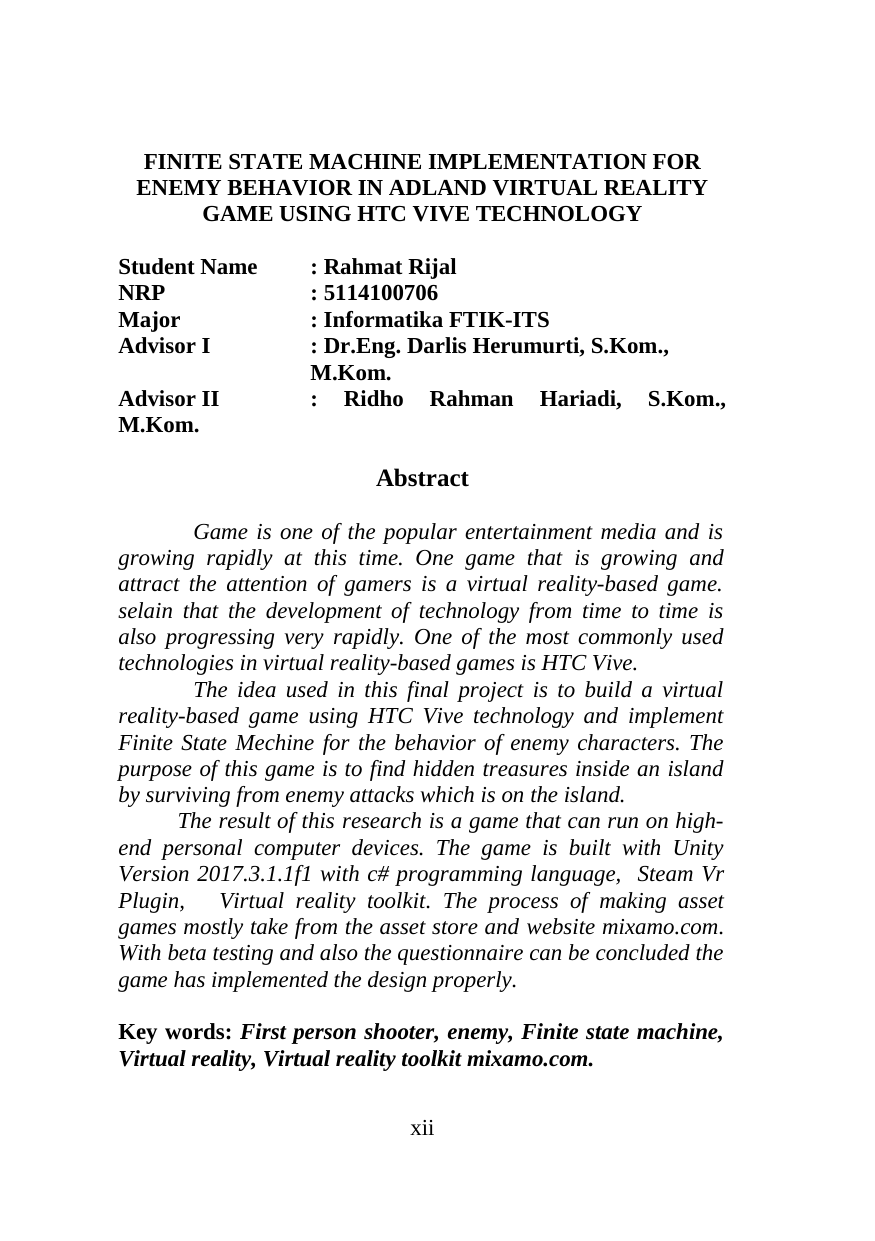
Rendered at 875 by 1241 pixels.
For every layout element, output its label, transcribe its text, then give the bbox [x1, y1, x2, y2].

text Advisor II : Ridho Rahman Hariadi, S.Kom., M.Kom. [118, 385, 726, 438]
text Advisor I : Dr.Eng. Darlis Herumurti, S.Kom., M.Kom. [118, 332, 726, 385]
text Key words: First person shooter, enemy, Finite state machine, Virtual reality, Virtual reality toolkit mixamo.com. [118, 1018, 726, 1071]
text NRP : 5114100706 [118, 279, 726, 306]
text The idea used in this final project is to build a virtual reality-based game using HTC Vive technology and implement Finite State Mechine for the behavior of enemy characters. The purpose of this game is to find hidden treasures inside an island by surviving from enemy attacks which is on the island. [118, 676, 726, 808]
text Game is one of the popular entertainment media and is growing rapidly at this time. One game that is growing and attract the attention of gamers is a virtual reality-based game. selain that the development of technology from time to time is also progressing very rapidly. One of the most commonly used technologies in virtual reality-based games is HTC Vive. [118, 518, 726, 676]
text Major : Informatika FTIK-ITS [118, 306, 726, 332]
text FINITE STATE MACHINE IMPLEMENTATION FOR ENEMY BEHAVIOR IN ADLAND VIRTUAL REALITY GAME USING HTC VIVE TECHNOLOGY [118, 148, 726, 227]
text Student Name : Rahmat Rijal [118, 253, 726, 279]
subtitle Abstract [118, 463, 726, 491]
text The result of this research is a game that can run on high-end personal computer devices. The game is built with Unity Version 2017.3.1.1f1 with c# programming language, Steam Vr Plugin, Virtual reality toolkit. The process of making asset games mostly take from the asset store and website mixamo.com. With beta testing and also the questionnaire can be concluded the game has implemented the design properly. [118, 808, 726, 992]
